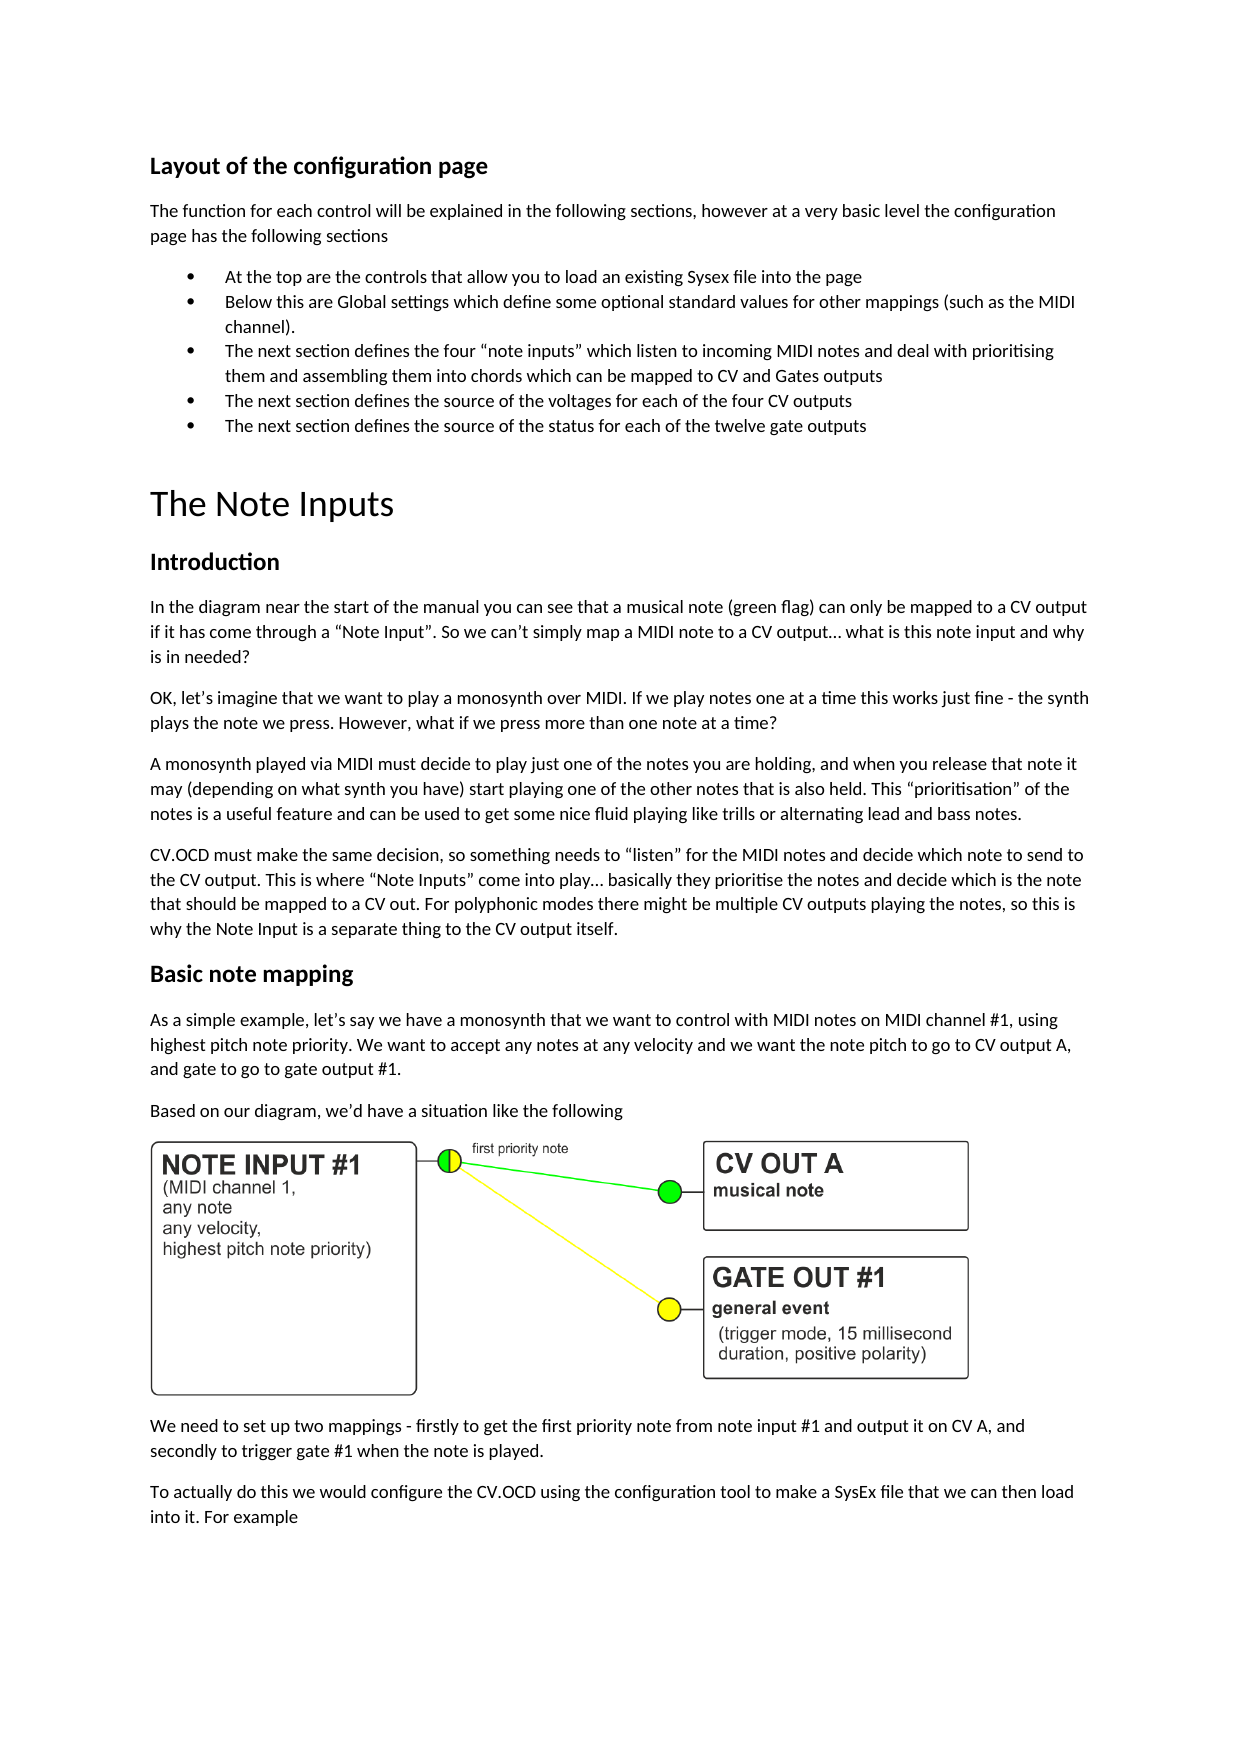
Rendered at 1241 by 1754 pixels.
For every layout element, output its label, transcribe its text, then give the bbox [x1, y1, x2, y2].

text A monosynth played via MIDI must decide to play just one of the notes you are holding, and when you release that note it may (depending on what synth you have) start playing one of the other notes that is also held. This “prioritisation” of the notes is a useful feature and can be used to get some nice fluid playing like trills or alternating lead and bass notes. [150, 752, 1090, 824]
text We need to set up two mappings - firstly to get the first priority note from note input #1 and output it on CV A, and secondly to trigger gate #1 when the note is played. [150, 1415, 1090, 1462]
text To actually do this we would configure the CV.OCD using the configuration tool to make a SysEx file that we can then load into it. For example [150, 1481, 1090, 1528]
text In the diagram near the start of the manual you can see that a musical note (green flag) can only be mapped to a CV output if it has come through a “Note Input”. So we can’t simply map a MIDI note to a CV output… what is this note input and why is in needed? [150, 596, 1090, 668]
list The next section defines the source of the voltages for each of the four CV outputs [187, 389, 1090, 412]
text Introduction [150, 546, 1090, 576]
text The Note Inputs [150, 480, 1090, 526]
text CV.OCD must make the same decision, so something needs to “listen” for the MIDI notes and decide which note to send to the CV output. This is where “Note Inputs” come into play… basically they prioritise the notes and decide which is the note that should be mapped to a CV out. For polyphonic modes there might be multiple CV outputs playing the notes, so this is why the Note Input is a separate thing to the CV output itself. [150, 843, 1090, 940]
text Layout of the configuration page [150, 150, 1090, 181]
list The next section defines the four “note inputs” which listen to incoming MIDI notes and deal with prioritising them and assembling them into chords which can be mapped to CV and Gates outputs [187, 340, 1090, 387]
text The function for each control will be explained in the following sections, however at a very basic level the configuration page has the following sections [150, 199, 1090, 247]
text Based on our diagram, we’d have a situation like the following [150, 1099, 1090, 1122]
text OK, let’s imagine that we want to play a monosynth over MIDI. If we play notes one at a time this works just fine - the synth plays the note we press. However, what if we press more than one note at a time? [150, 686, 1090, 734]
list At the top are the controls that allow you to load an existing Sysex file into the page [187, 266, 1090, 288]
text As a simple example, let’s say we have a monosynth that we want to control with MIDI notes on MIDI channel #1, using highest pitch note priority. We want to accept any notes at any velocity and we want the note pitch to go to CV output A, and gate to go to gate output #1. [150, 1008, 1090, 1080]
picture [150, 1140, 969, 1396]
text Basic note mapping [150, 958, 1090, 989]
list Below this are Global settings which define some optional standard values for other mappings (such as the MIDI channel). [187, 290, 1090, 338]
list The next section defines the source of the status for each of the twelve gate outputs [187, 414, 1090, 437]
